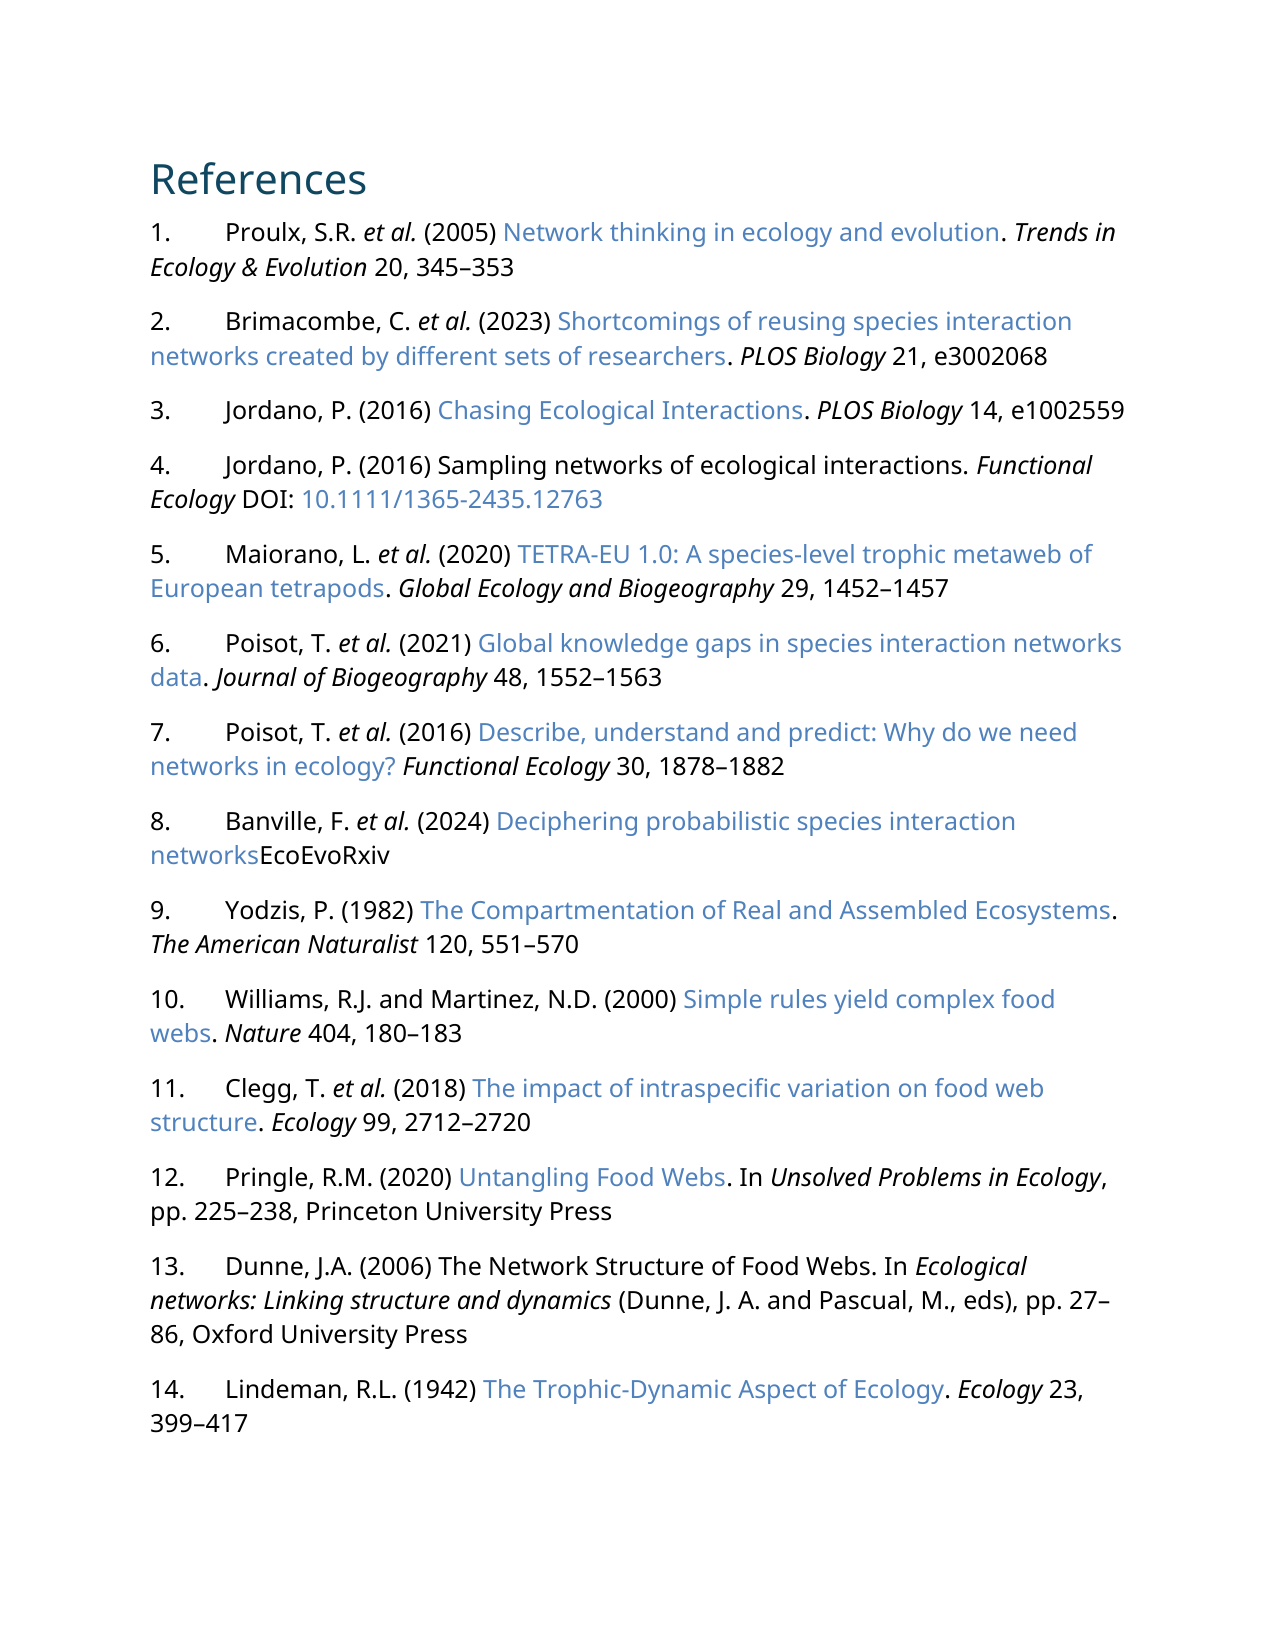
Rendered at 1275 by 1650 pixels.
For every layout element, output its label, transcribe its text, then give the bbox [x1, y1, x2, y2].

text 5. Maiorano, L. et al. (2020) TETRA-EU 1.0: A species-level trophic metaweb of European tetrapods. Global Ecology and Biogeography 29, 1452–1457 [150, 537, 1125, 605]
text 3. Jordano, P. (2016) Chasing Ecological Interactions. PLOS Biology 14, e1002559 [150, 393, 1125, 427]
text 12. Pringle, R.M. (2020) Untangling Food Webs. In Unsolved Problems in Ecology, pp. 225–238, Princeton University Press [150, 1159, 1125, 1228]
text 14. Lindeman, R.L. (1942) The Trophic-Dynamic Aspect of Ecology. Ecology 23, 399–417 [150, 1372, 1125, 1440]
text 10. Williams, R.J. and Martinez, N.D. (2000) Simple rules yield complex food webs. Nature 404, 180–183 [150, 982, 1125, 1050]
text 6. Poisot, T. et al. (2021) Global knowledge gaps in species interaction networks data. Journal of Biogeography 48, 1552–1563 [150, 626, 1125, 694]
subtitle References [150, 150, 1125, 207]
text 1. Proulx, S.R. et al. (2005) Network thinking in ecology and evolution. Trends in Ecology & Evolution 20, 345–353 [150, 215, 1125, 283]
text 7. Poisot, T. et al. (2016) Describe, understand and predict: Why do we need networks in ecology? Functional Ecology 30, 1878–1882 [150, 715, 1125, 783]
text 11. Clegg, T. et al. (2018) The impact of intraspecific variation on food web structure. Ecology 99, 2712–2720 [150, 1071, 1125, 1139]
text 4. Jordano, P. (2016) Sampling networks of ecological interactions. Functional Ecology DOI: 10.1111/1365-2435.12763 [150, 448, 1125, 516]
text 8. Banville, F. et al. (2024) Deciphering probabilistic species interaction networksEcoEvoRxiv [150, 804, 1125, 872]
text 2. Brimacombe, C. et al. (2023) Shortcomings of reusing species interaction networks created by different sets of researchers. PLOS Biology 21, e3002068 [150, 304, 1125, 372]
text 9. Yodzis, P. (1982) The Compartmentation of Real and Assembled Ecosystems. The American Naturalist 120, 551–570 [150, 893, 1125, 961]
text 13. Dunne, J.A. (2006) The Network Structure of Food Webs. In Ecological networks: Linking structure and dynamics (Dunne, J. A. and Pascual, M., eds), pp. 27–86, Oxford University Press [150, 1248, 1125, 1351]
